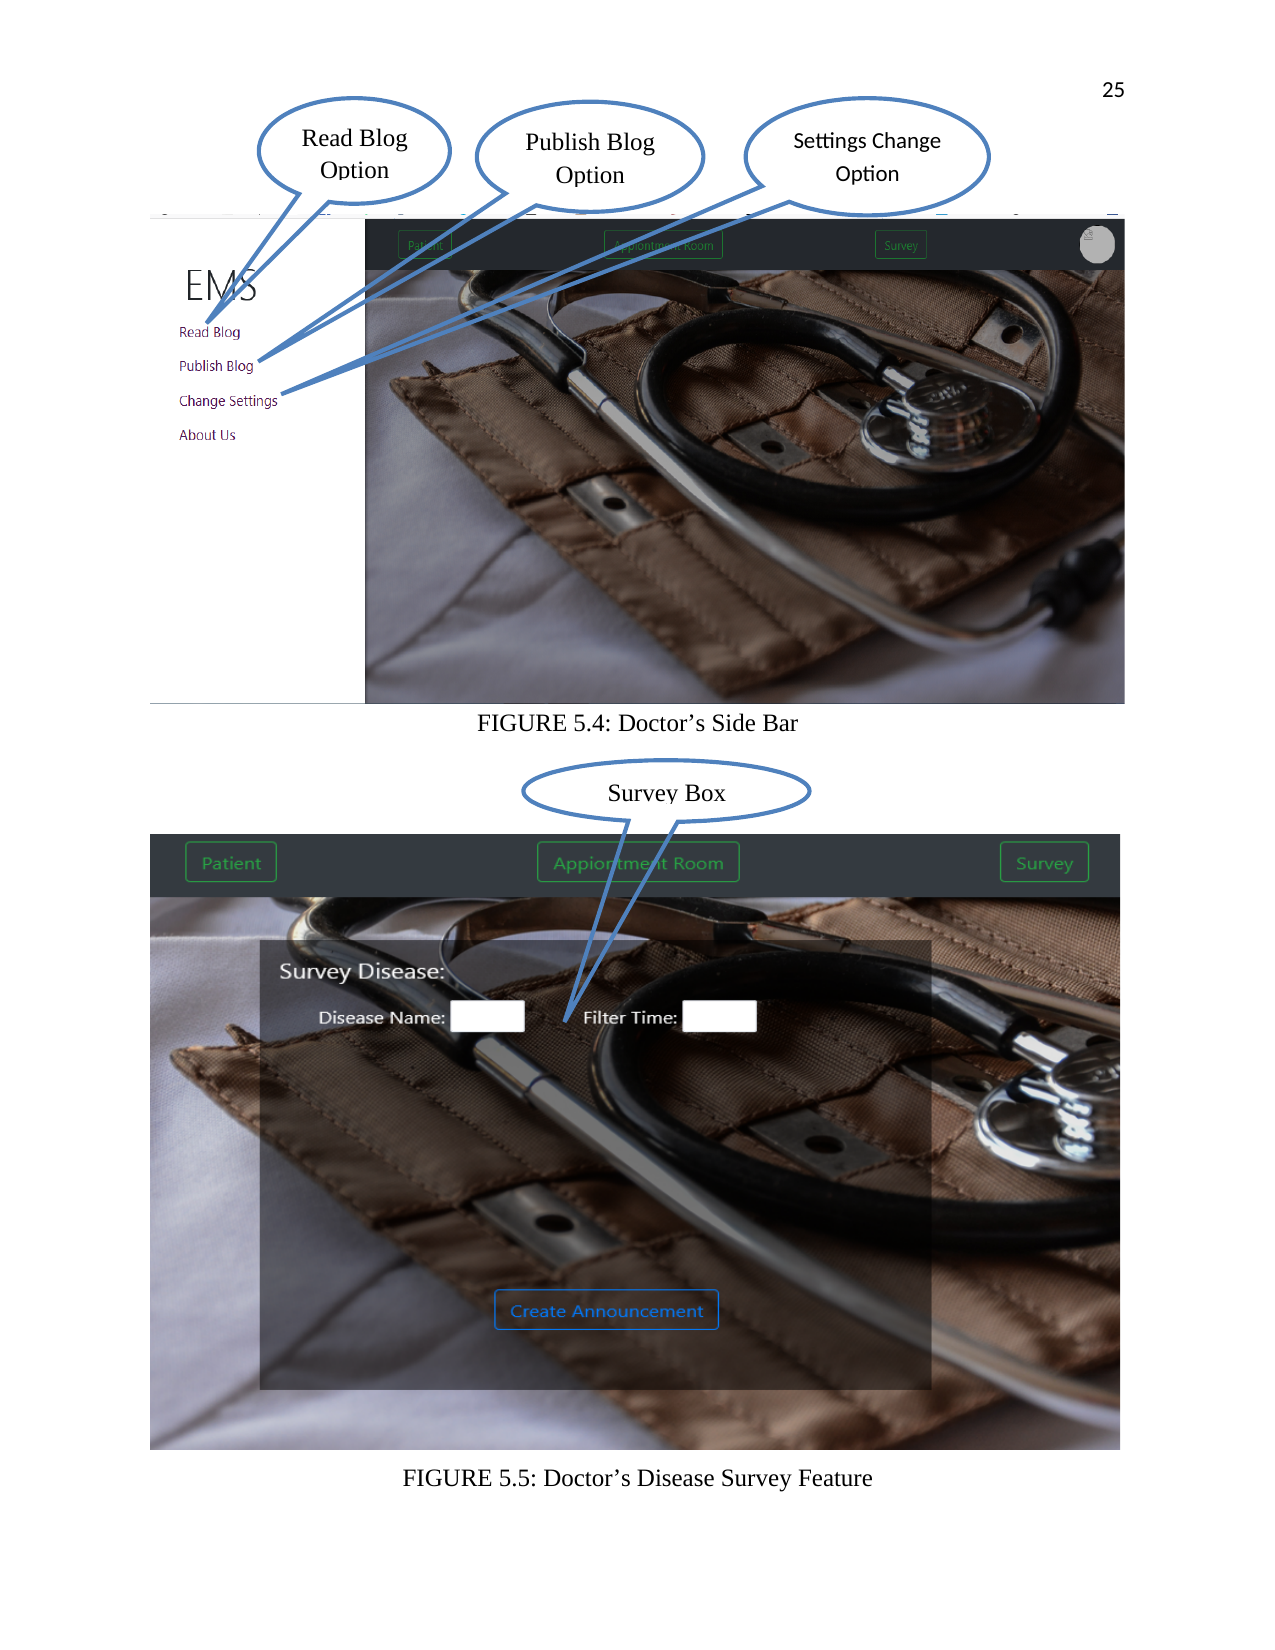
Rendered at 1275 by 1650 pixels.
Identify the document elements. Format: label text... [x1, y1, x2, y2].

text FIGURE 5.5: Doctor’s Disease Survey Feature [150, 1463, 1125, 1492]
picture [150, 834, 1121, 1450]
picture [228, 214, 312, 298]
picture [150, 214, 1125, 704]
picture [576, 834, 667, 995]
picture [408, 214, 748, 343]
text FIGURE 5.4: Doctor’s Side Bar [150, 708, 1125, 736]
picture [321, 214, 514, 323]
